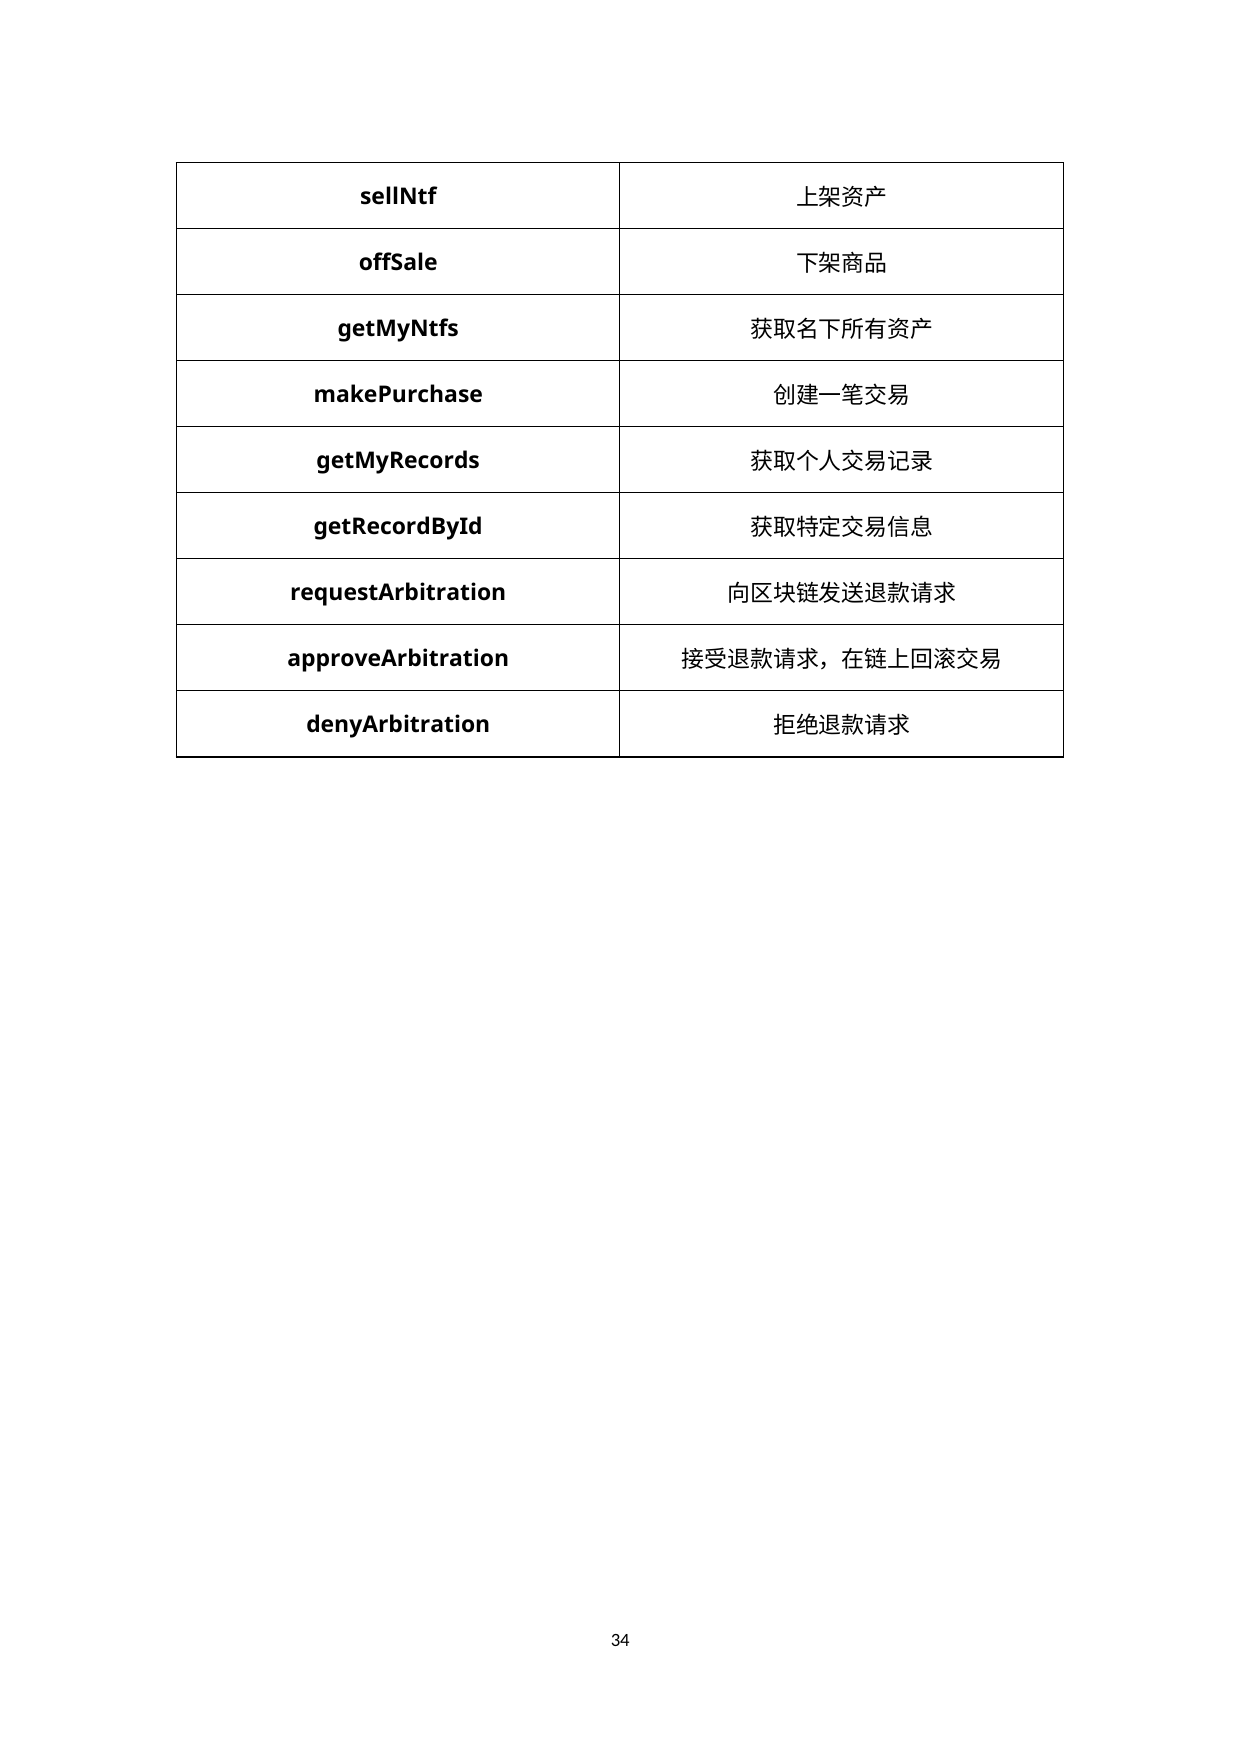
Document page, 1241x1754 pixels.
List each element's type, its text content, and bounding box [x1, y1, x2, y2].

table_cell makePurchase [177, 361, 619, 426]
table_cell 创建一笔交易 [620, 361, 1063, 426]
table_cell 获取特定交易信息 [620, 493, 1063, 558]
table_cell 接受退款请求，在链上回滚交易 [620, 625, 1063, 690]
table_cell 下架商品 [620, 229, 1063, 294]
table_cell requestArbitration [177, 559, 619, 624]
table_cell 获取个人交易记录 [620, 427, 1063, 492]
table_cell 向区块链发送退款请求 [620, 559, 1063, 624]
table_cell getMyNtfs [177, 295, 619, 360]
table_cell getMyRecords [177, 427, 619, 492]
table_cell offSale [177, 229, 619, 294]
table_cell approveArbitration [177, 625, 619, 690]
table_cell 拒绝退款请求 [620, 691, 1063, 756]
table_cell 上架资产 [620, 163, 1063, 228]
table_cell getRecordById [177, 493, 619, 558]
table_cell sellNtf [177, 163, 619, 228]
table_cell denyArbitration [177, 691, 619, 756]
table_cell 获取名下所有资产 [620, 295, 1063, 360]
